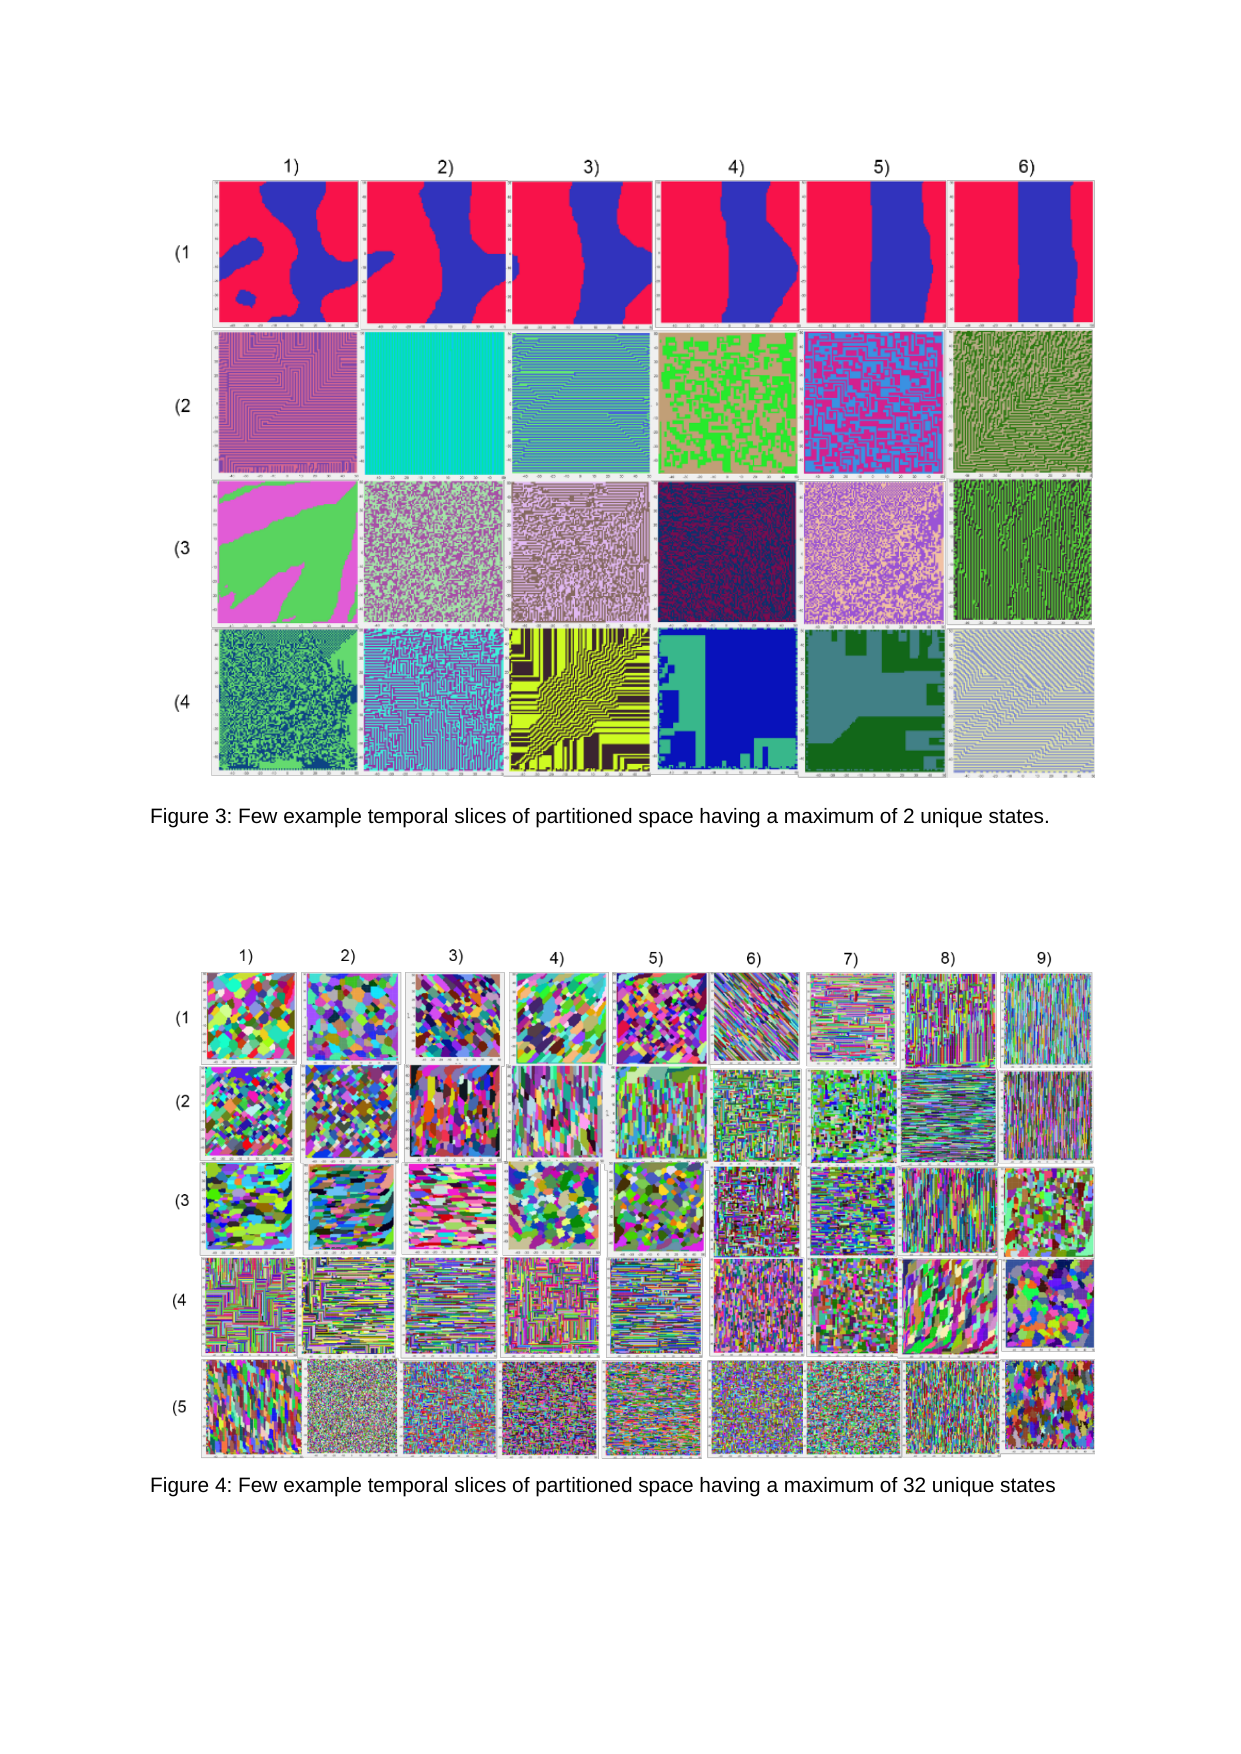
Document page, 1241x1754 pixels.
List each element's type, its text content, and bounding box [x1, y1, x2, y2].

picture [150, 150, 1095, 778]
picture [150, 940, 1095, 1459]
